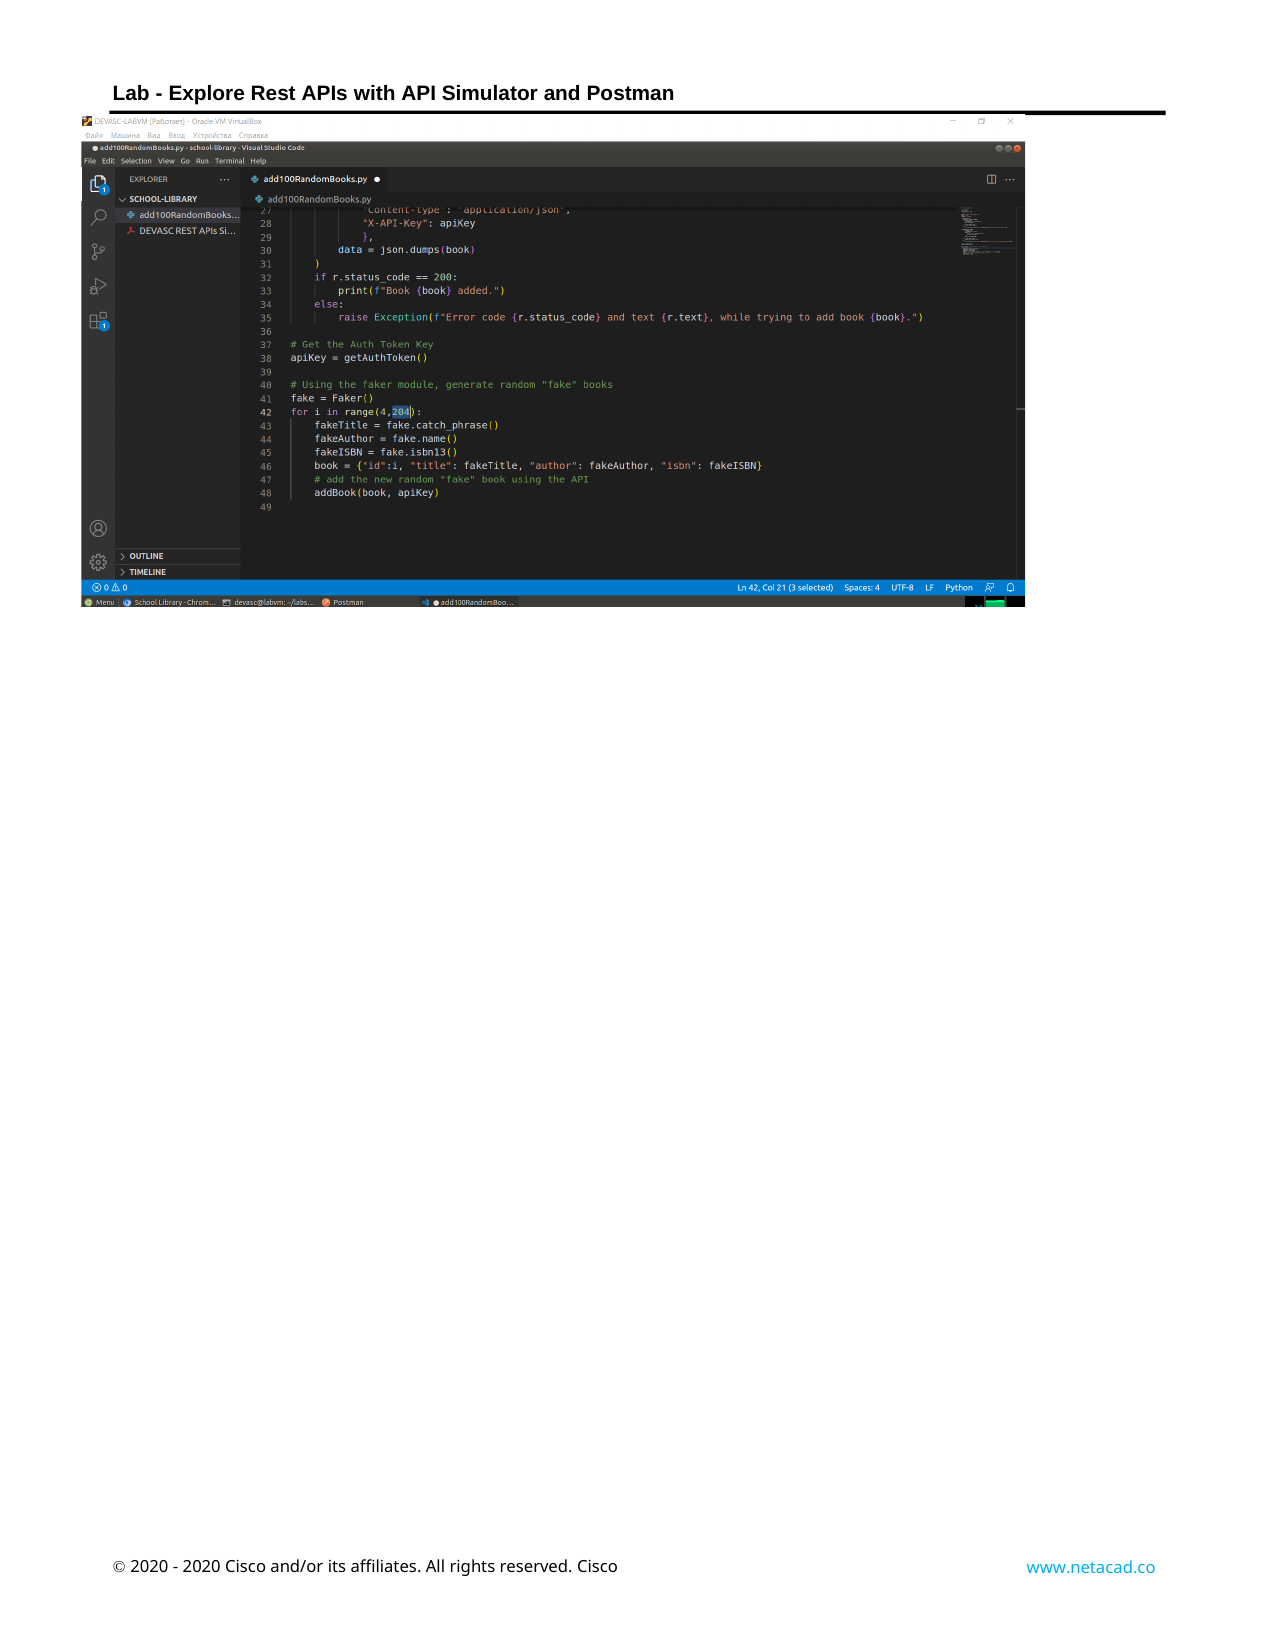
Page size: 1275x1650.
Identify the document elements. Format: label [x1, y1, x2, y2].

picture [81, 114, 1025, 607]
